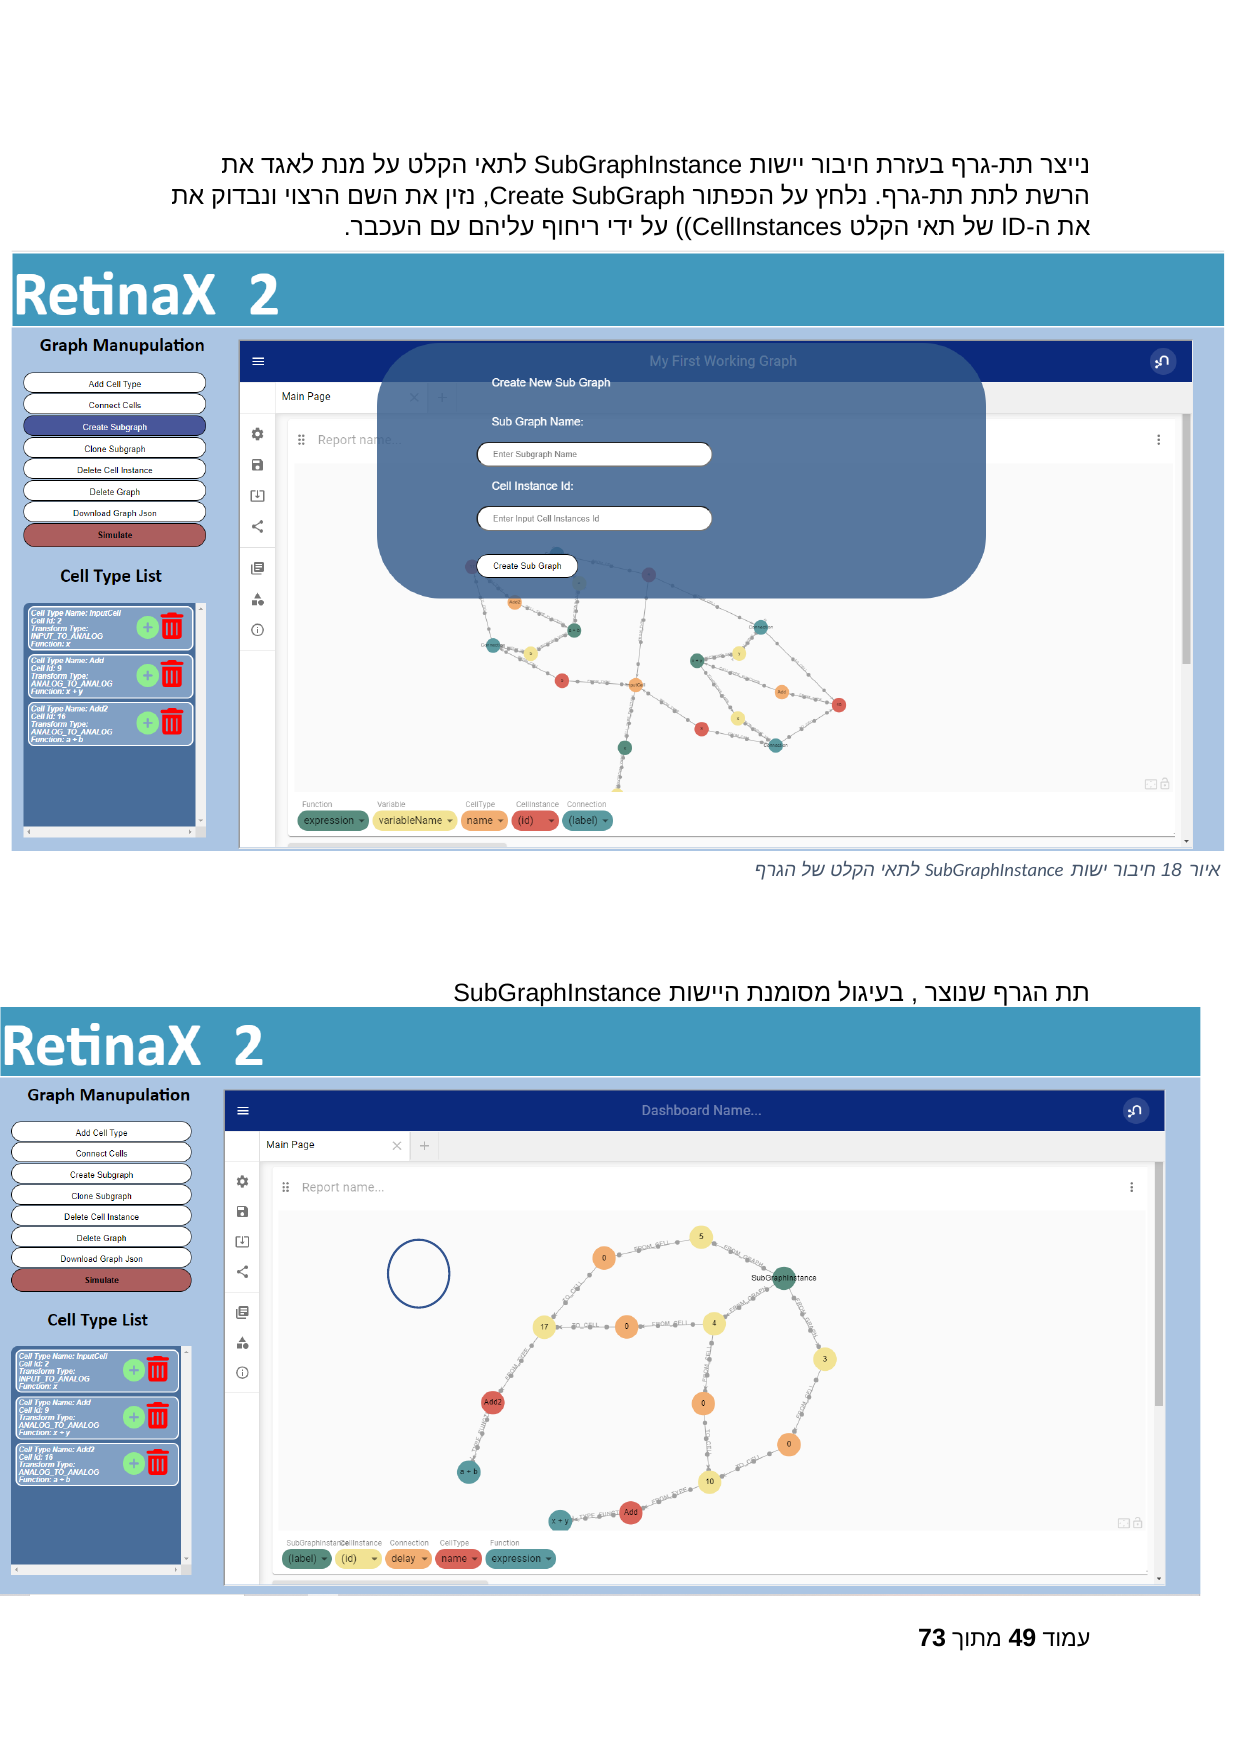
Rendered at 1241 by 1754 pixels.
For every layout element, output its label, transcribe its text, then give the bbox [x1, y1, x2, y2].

picture [0, 1007, 1201, 1596]
text תת הגרף שנוצר , בעיגול מסומנת היישות SubGraphInstance [150, 978, 1090, 1006]
picture [11, 250, 1224, 851]
text נייצר תת-גרף בעזרת חיבור יישות SubGraphInstance לתאי הקלט על מנת לאגד את הרשת לתת תת-גרף. נלחץ על הכפתור Create SubGraph, נזין את השם הרצוי ונבדוק את את ה-ID של תאי הקלט CellInstances)) על ידי ריחוף עליהם עם העכבר. [150, 150, 1090, 241]
